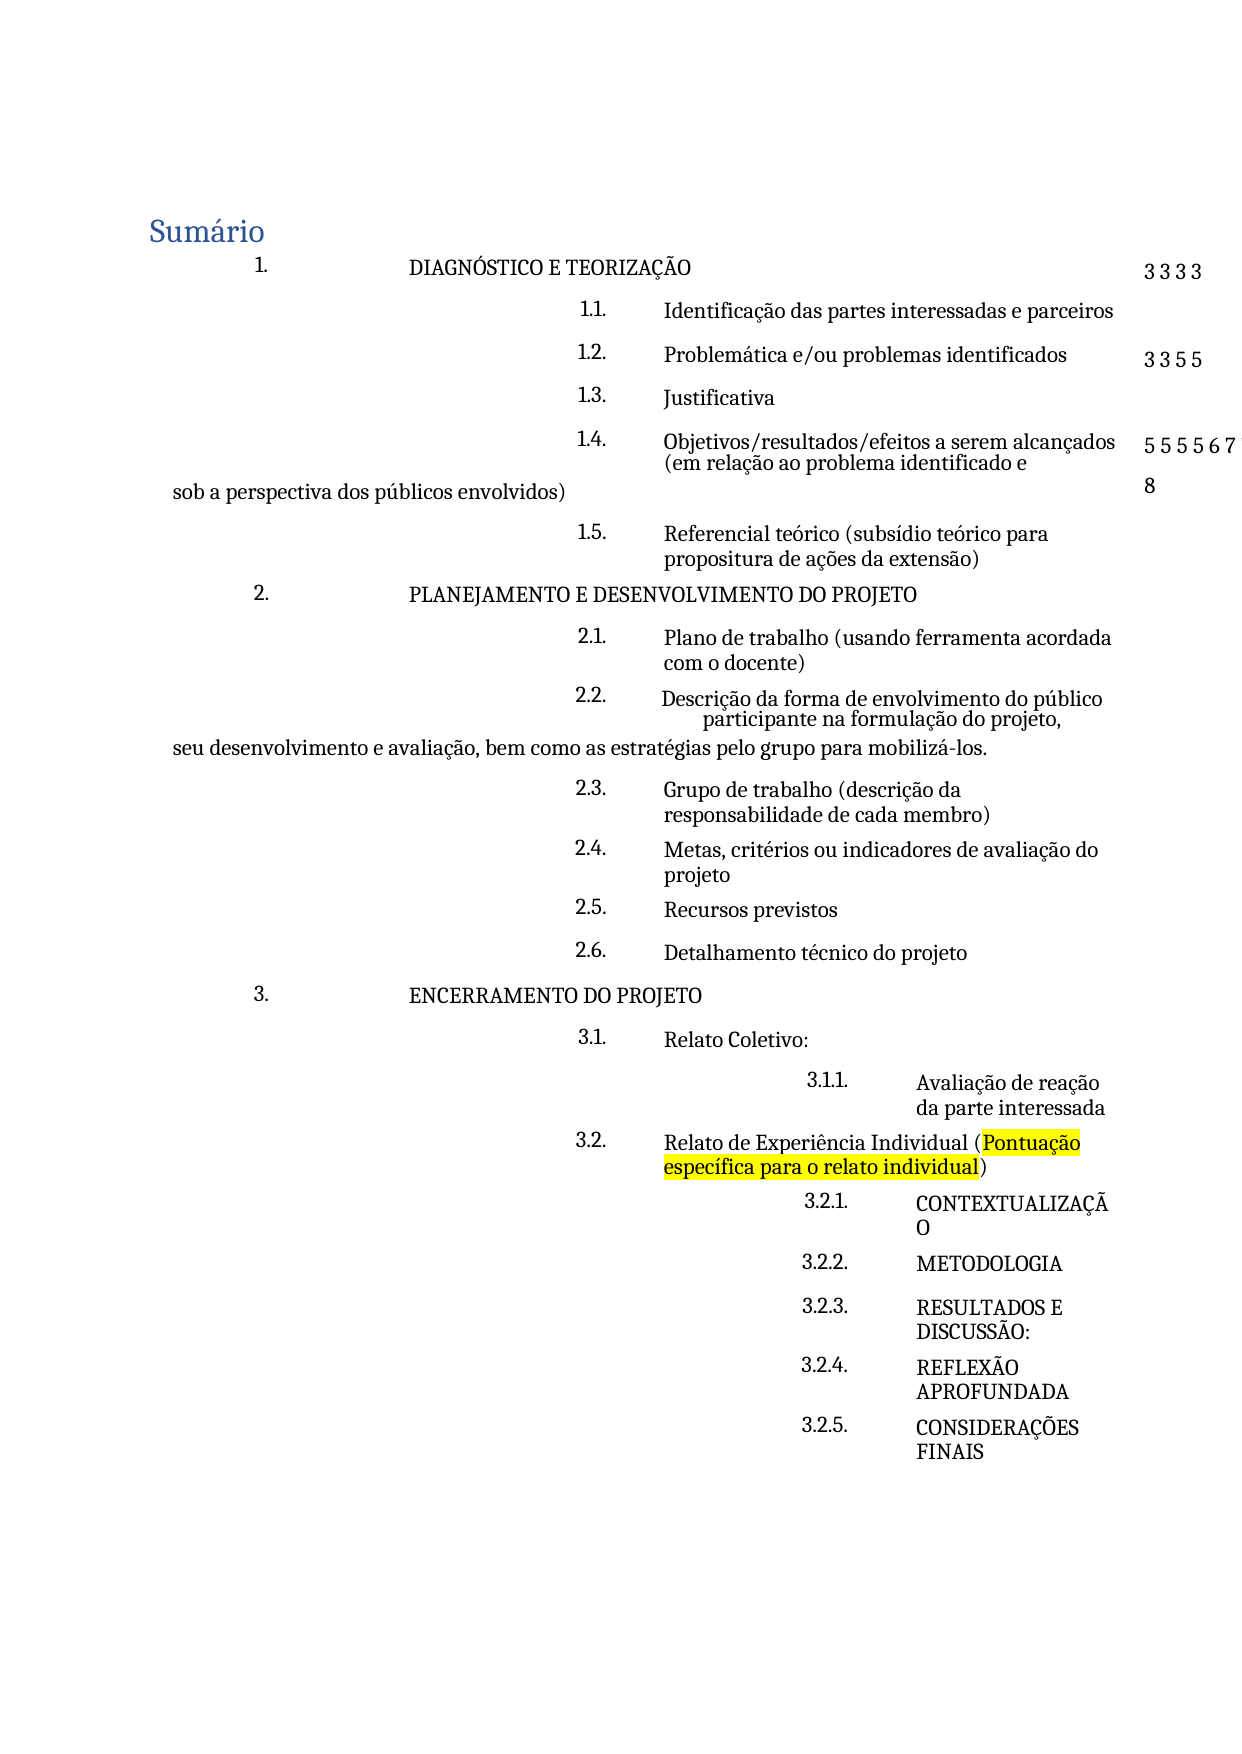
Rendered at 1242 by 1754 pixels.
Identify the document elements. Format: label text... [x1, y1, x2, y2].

table_cell 3.1.1.​ [137, 1061, 882, 1121]
table_cell METODOLOGIA​ [882, 1241, 1130, 1285]
table_cell 3.​ [137, 973, 385, 1017]
table_cell Relato Coletivo:​ [634, 1017, 1130, 1061]
table_cell 2.1.​ [137, 616, 634, 676]
table_cell 2.3.​ [137, 768, 634, 828]
table_cell 2.6.​ [137, 930, 634, 973]
table_cell seu desenvolvimento e avaliação, bem como as estratégias pelo grupo para mobilizá-los.​ [137, 732, 1130, 768]
table_cell 3.2.​ [137, 1121, 634, 1180]
table_cell CONTEXTUALIZAÇÃO​ [882, 1180, 1130, 1241]
table_cell Detalhamento técnico do projeto​ [634, 930, 1130, 973]
table_cell Objetivos/resultados/efeitos a serem alcançados (em relação ao problema identificado e [634, 419, 1130, 476]
table_cell Relato de Experiência Individual (Pontuação específica para o relato individual)​ [634, 1121, 1130, 1180]
table_cell 3.2.1.​ [137, 1180, 882, 1241]
table_cell Grupo de trabalho (descrição da responsabilidade de cada membro)​ [634, 768, 1130, 828]
table_header DIAGNÓSTICO E TEORIZAÇÃO​ [385, 251, 1130, 288]
table_cell sob a perspectiva dos públicos envolvidos)​ [137, 476, 1130, 511]
table_cell Identificação das partes interessadas e parceiros​ [634, 288, 1130, 331]
table_cell Avaliação de reação da parte interessada​ [882, 1061, 1130, 1121]
table_cell 1.2.​ [137, 331, 634, 375]
table_cell PLANEJAMENTO E DESENVOLVIMENTO DO PROJETO​ [385, 572, 1130, 616]
table_cell Plano de trabalho (usando ferramenta acordada com o docente)​ [634, 616, 1130, 676]
table_cell 3.2.3.​ [137, 1285, 882, 1345]
table_cell 1.3.​ [137, 375, 634, 419]
table_cell Referencial teórico (subsídio teórico para propositura de ações da extensão)​ [634, 511, 1130, 572]
table_header 1.​ [137, 251, 385, 288]
table_header 3 3 3 3 3 3 5 5 5 5 5 5 6 7 7 7 7 7 7 7 7 7 8 [1130, 251, 1242, 1465]
table_cell 1.5.​ [137, 511, 634, 572]
table_cell 1.4.​ [137, 419, 634, 476]
table_cell REFLEXÃO APROFUNDADA​ [882, 1345, 1130, 1405]
table_cell 1.1.​ [137, 288, 634, 331]
table_cell Justificativa​ [634, 375, 1130, 419]
table_cell 3.2.2.​ [137, 1241, 882, 1285]
table_cell 2.2.​ [137, 676, 634, 732]
table_cell ENCERRAMENTO DO PROJETO​ [385, 973, 1130, 1017]
table_cell RESULTADOS E DISCUSSÃO:​ [882, 1285, 1130, 1345]
table_cell Problemática e/ou problemas identificados​ [634, 331, 1130, 375]
table_cell 2.5.​ [137, 888, 634, 929]
table_cell 3.2.4.​ [137, 1345, 882, 1405]
table_cell CONSIDERAÇÕES FINAIS​ [882, 1405, 1130, 1465]
table_cell 2.4.​ [137, 828, 634, 888]
table_cell 3.2.5.​ [137, 1405, 882, 1465]
table_cell Descrição da forma de envolvimento do público participante na formulação do projeto, [634, 676, 1130, 732]
table_cell Recursos previstos​ [634, 888, 1130, 929]
table_cell Metas, critérios ou indicadores de avaliação do projeto​ [634, 828, 1130, 888]
table_cell 3.1.​ [137, 1017, 634, 1061]
text Sumário [150, 217, 1242, 249]
table_cell 2.​ [137, 572, 385, 616]
